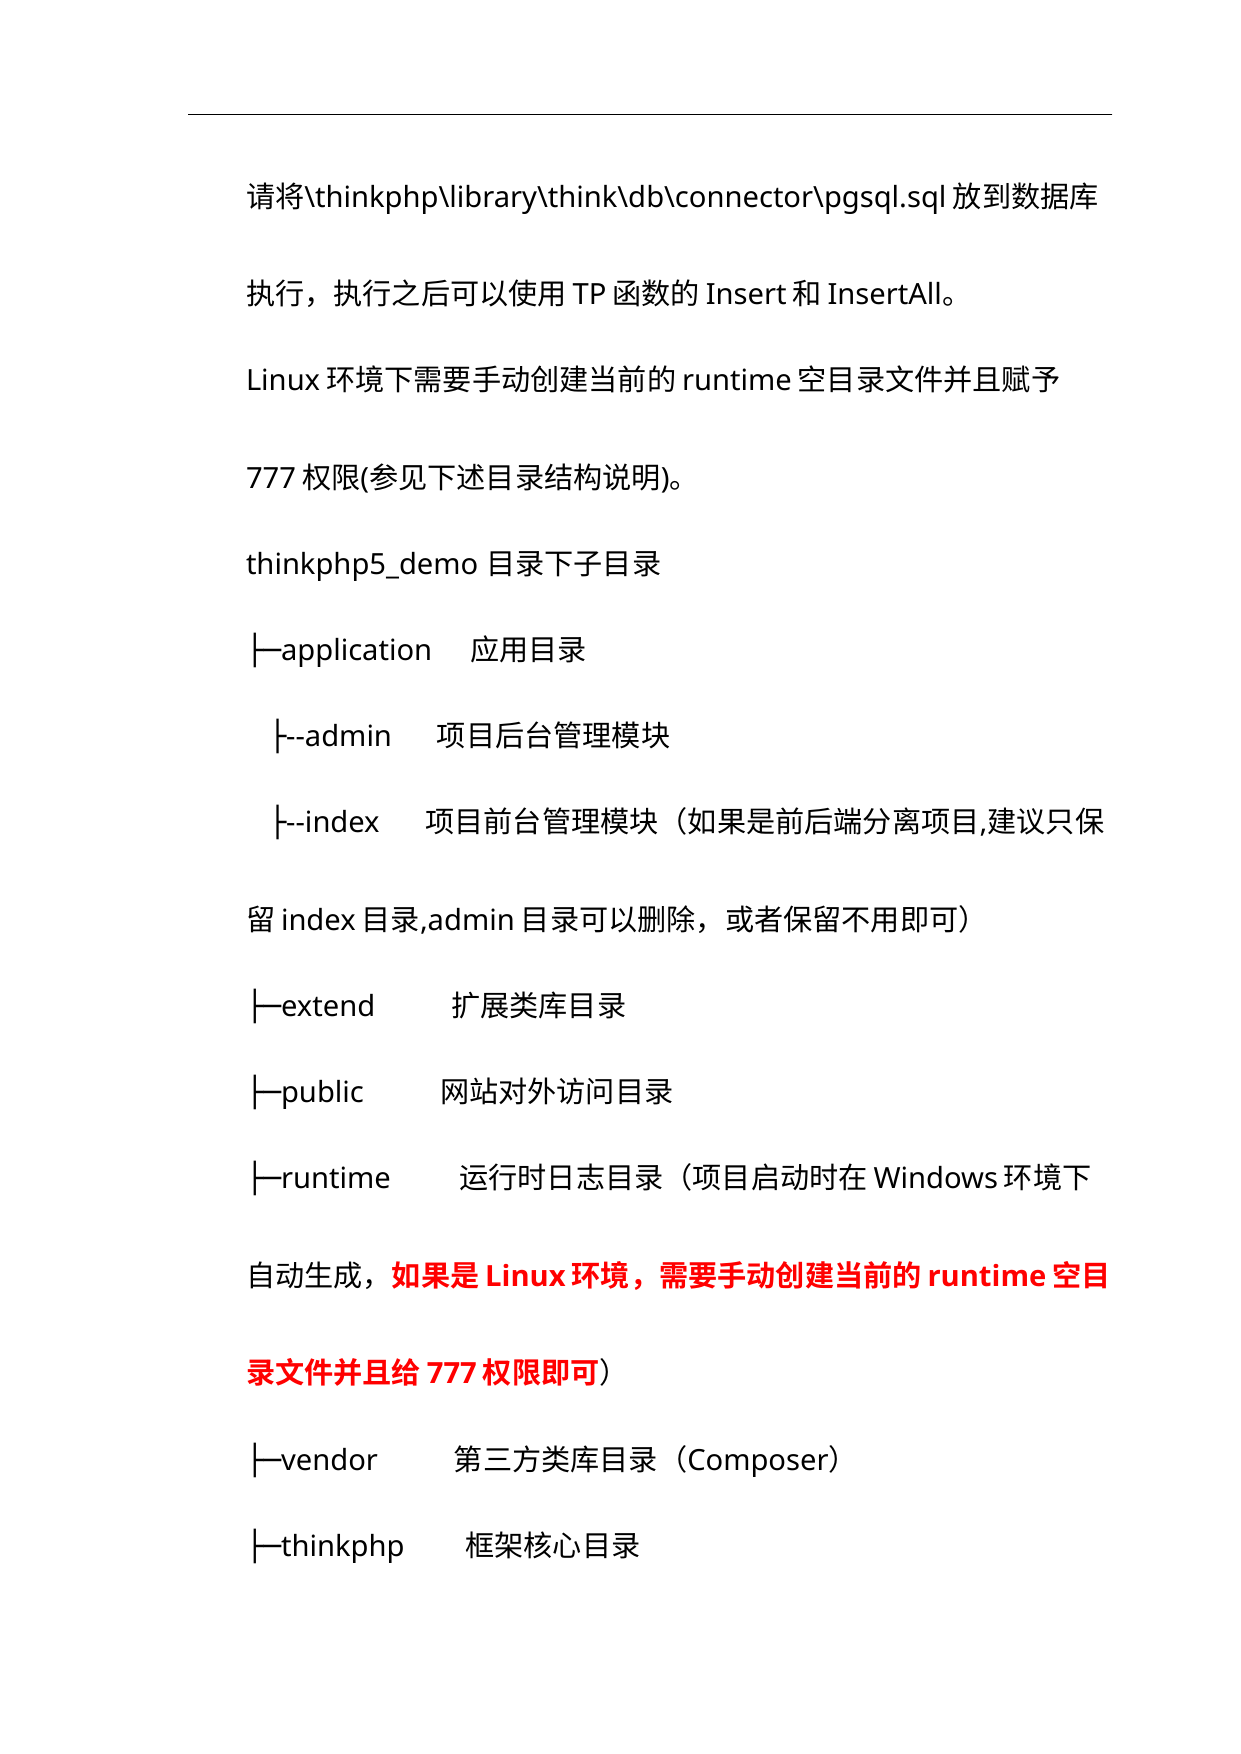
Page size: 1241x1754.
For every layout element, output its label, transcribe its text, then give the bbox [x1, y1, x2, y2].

text 请将\thinkphp\library\think\db\connector\pgsql.sql放到数据库执行，执行之后可以使用TP函数的Insert和InsertAll。 [246, 162, 1112, 324]
text ├─application 应用目录 [246, 615, 1112, 680]
text ├─runtime 运行时日志目录（项目启动时在Windows环境下自动生成，如果是Linux环境，需要手动创建当前的runtime空目录文件并且给777权限即可） [246, 1144, 1112, 1404]
text ├--admin 项目后台管理模块 [246, 702, 1112, 767]
text ├─thinkphp 框架核心目录 [246, 1511, 1112, 1576]
text ├─vendor 第三方类库目录（Composer） [246, 1425, 1112, 1490]
text ├─extend 扩展类库目录 [246, 971, 1112, 1036]
text ├─public 网站对外访问目录 [246, 1057, 1112, 1122]
text thinkphp5_demo 目录下子目录 [246, 529, 1112, 594]
text ├--index 项目前台管理模块（如果是前后端分离项目,建议只保留index目录,admin目录可以删除，或者保留不用即可） [246, 788, 1112, 950]
text Linux环境下需要手动创建当前的runtime空目录文件并且赋予777权限(参见下述目录结构说明)。 [246, 346, 1112, 508]
